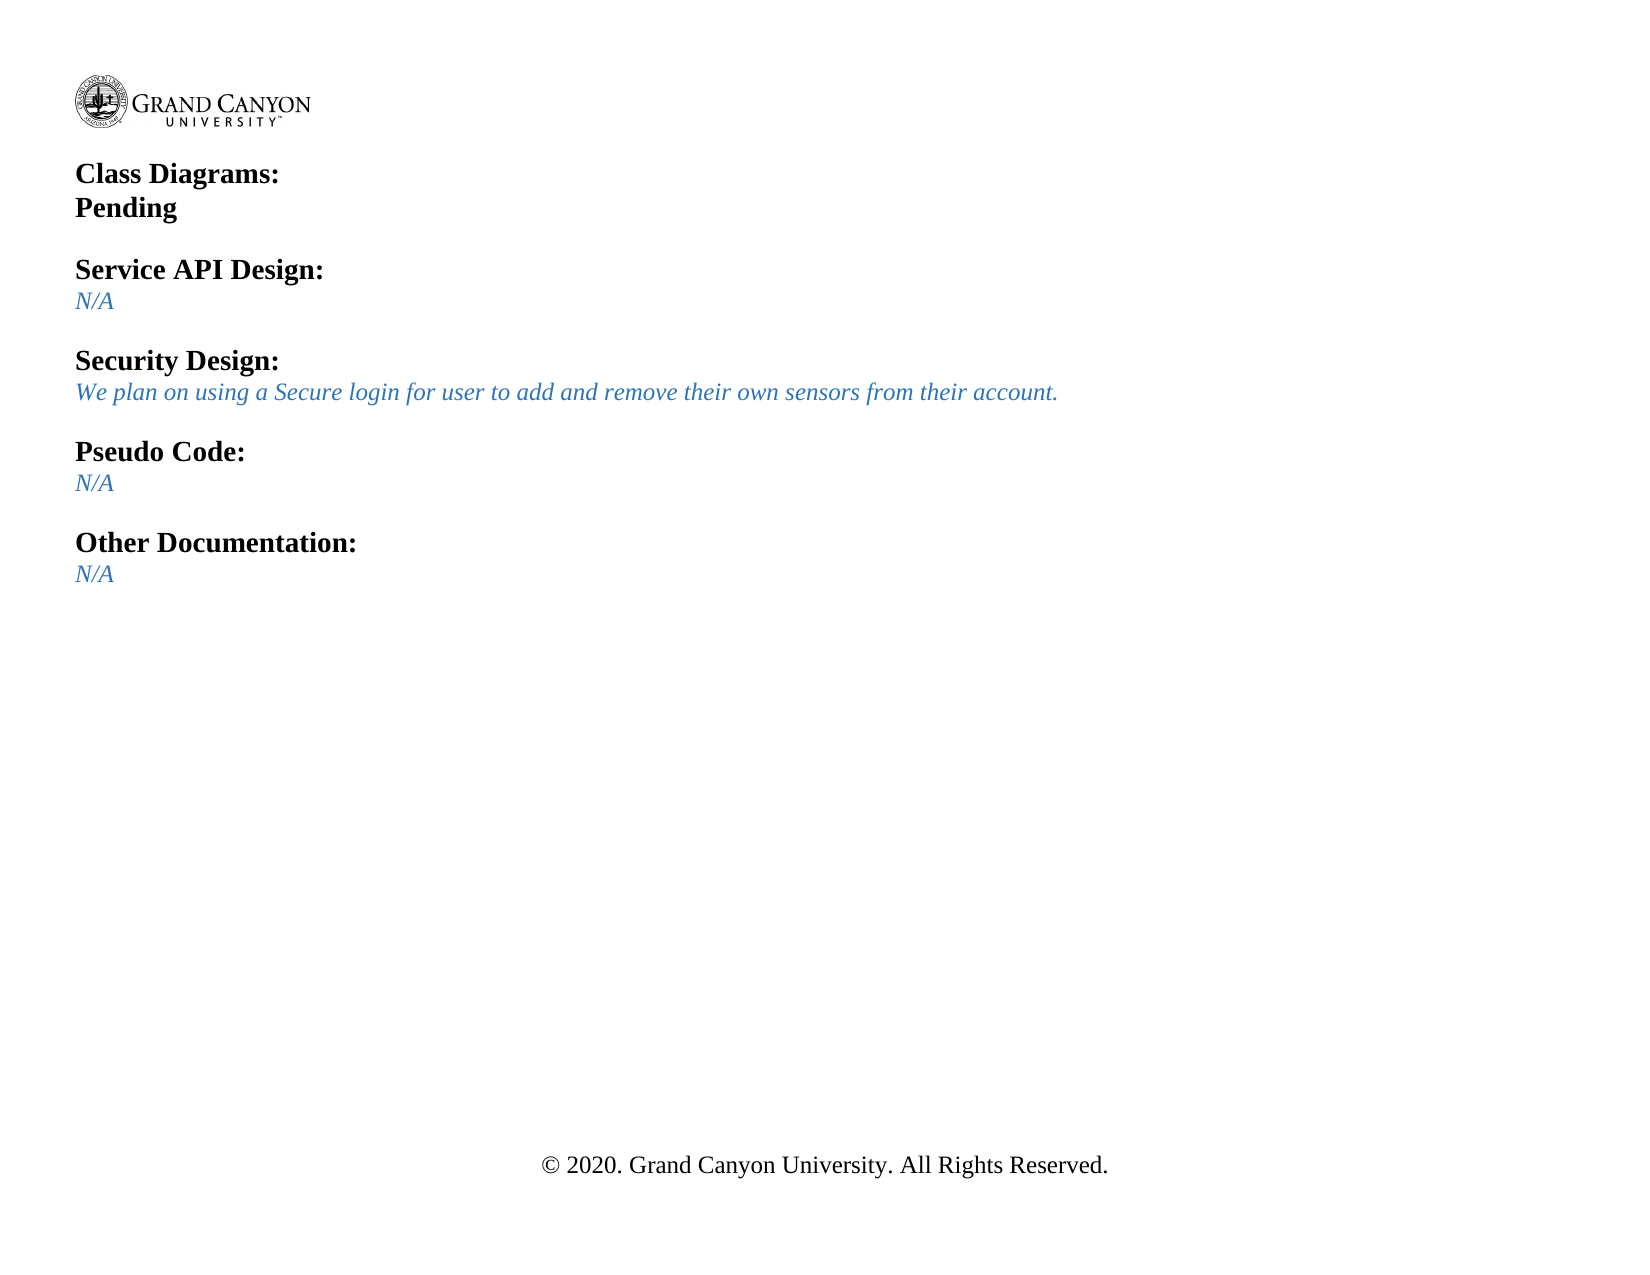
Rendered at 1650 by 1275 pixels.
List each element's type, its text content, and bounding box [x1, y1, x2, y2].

text Pseudo Code: [75, 434, 1575, 468]
text N/A [75, 559, 1575, 588]
picture [75, 75, 311, 128]
text N/A [75, 468, 1575, 497]
text N/A [75, 286, 1575, 314]
text We plan on using a Secure login for user to add and remove their own sensors from their account. [75, 377, 1575, 406]
text Service API Design: [75, 252, 1575, 286]
text Other Documentation: [75, 525, 1575, 559]
text Security Design: [75, 343, 1575, 377]
text Pending [75, 190, 1575, 223]
text Class Diagrams: [75, 156, 1575, 190]
